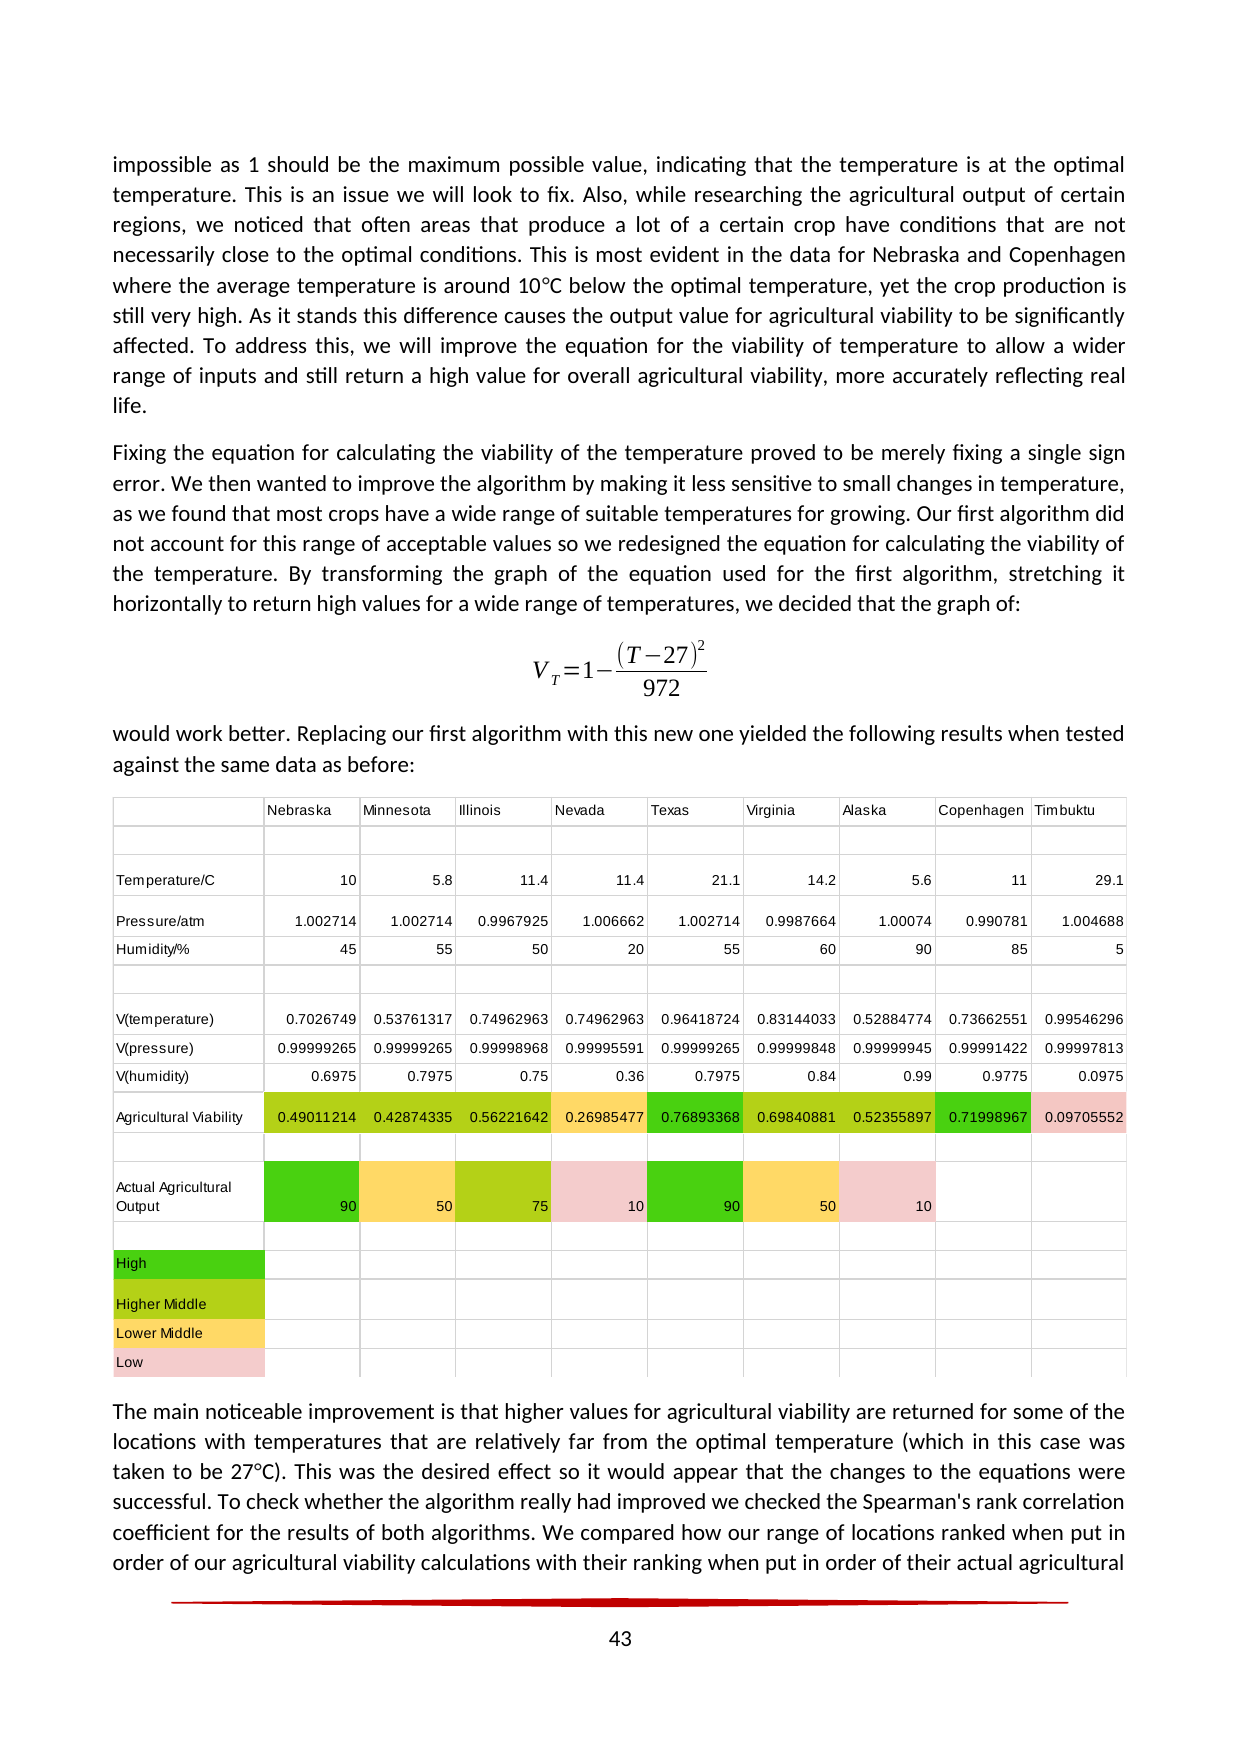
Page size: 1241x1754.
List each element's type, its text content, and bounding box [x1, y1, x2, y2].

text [112, 150, 1128, 420]
text Fixing the equation for calculating the viability of the temperature proved to be merely fixing a single sign error. We then wanted to improve the algorithm by making it less sensitive to small changes in temperature, as we found that most crops have a wide range of suitable temperatures for growing. Our first algorithm did not account for this range of acceptable values so we redesigned the equation for calculating the viability of the temperature. By transforming the graph of the equation used for the first algorithm, stretching it horizontally to return high values for a wide range of temperatures, we decided that the graph of: [112, 438, 1128, 618]
text would work better. Replacing our first algorithm with this new one yielded the following results when tested against the same data as before: [112, 719, 1128, 778]
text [112, 1397, 1128, 1576]
